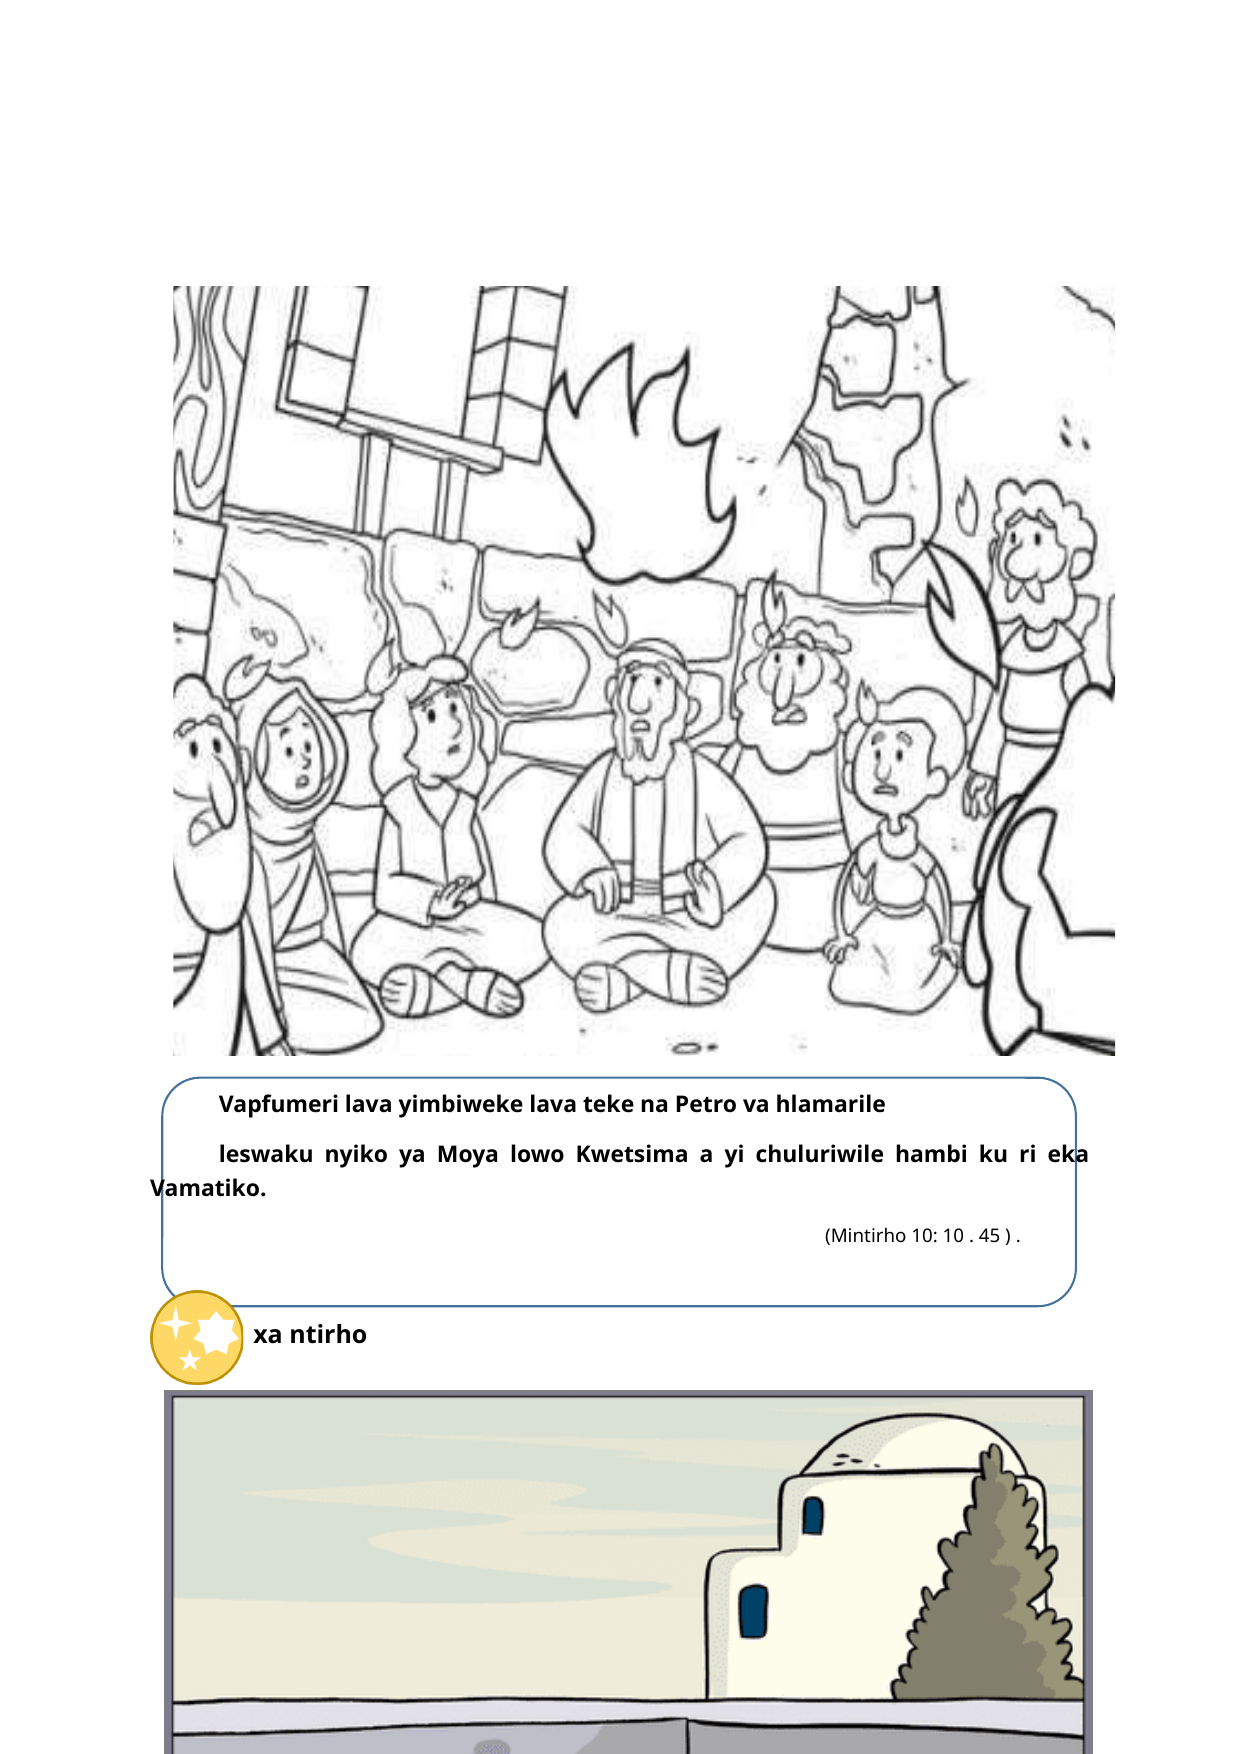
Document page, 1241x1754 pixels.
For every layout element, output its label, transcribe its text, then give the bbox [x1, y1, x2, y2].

text xa ntirho [244, 1317, 1090, 1351]
text leswaku nyiko ya Moya lowo Kwetsima a yi chuluriwile hambi ku ri eka Vamatiko. [150, 1138, 1090, 1203]
picture [166, 1392, 1091, 1754]
picture [173, 286, 1116, 1056]
text (Mintirho 10: 10 . 45 ) . [150, 1222, 1090, 1248]
text Vapfumeri lava yimbiweke lava teke na Petro va hlamarile [150, 1088, 1090, 1119]
picture [150, 1290, 244, 1385]
